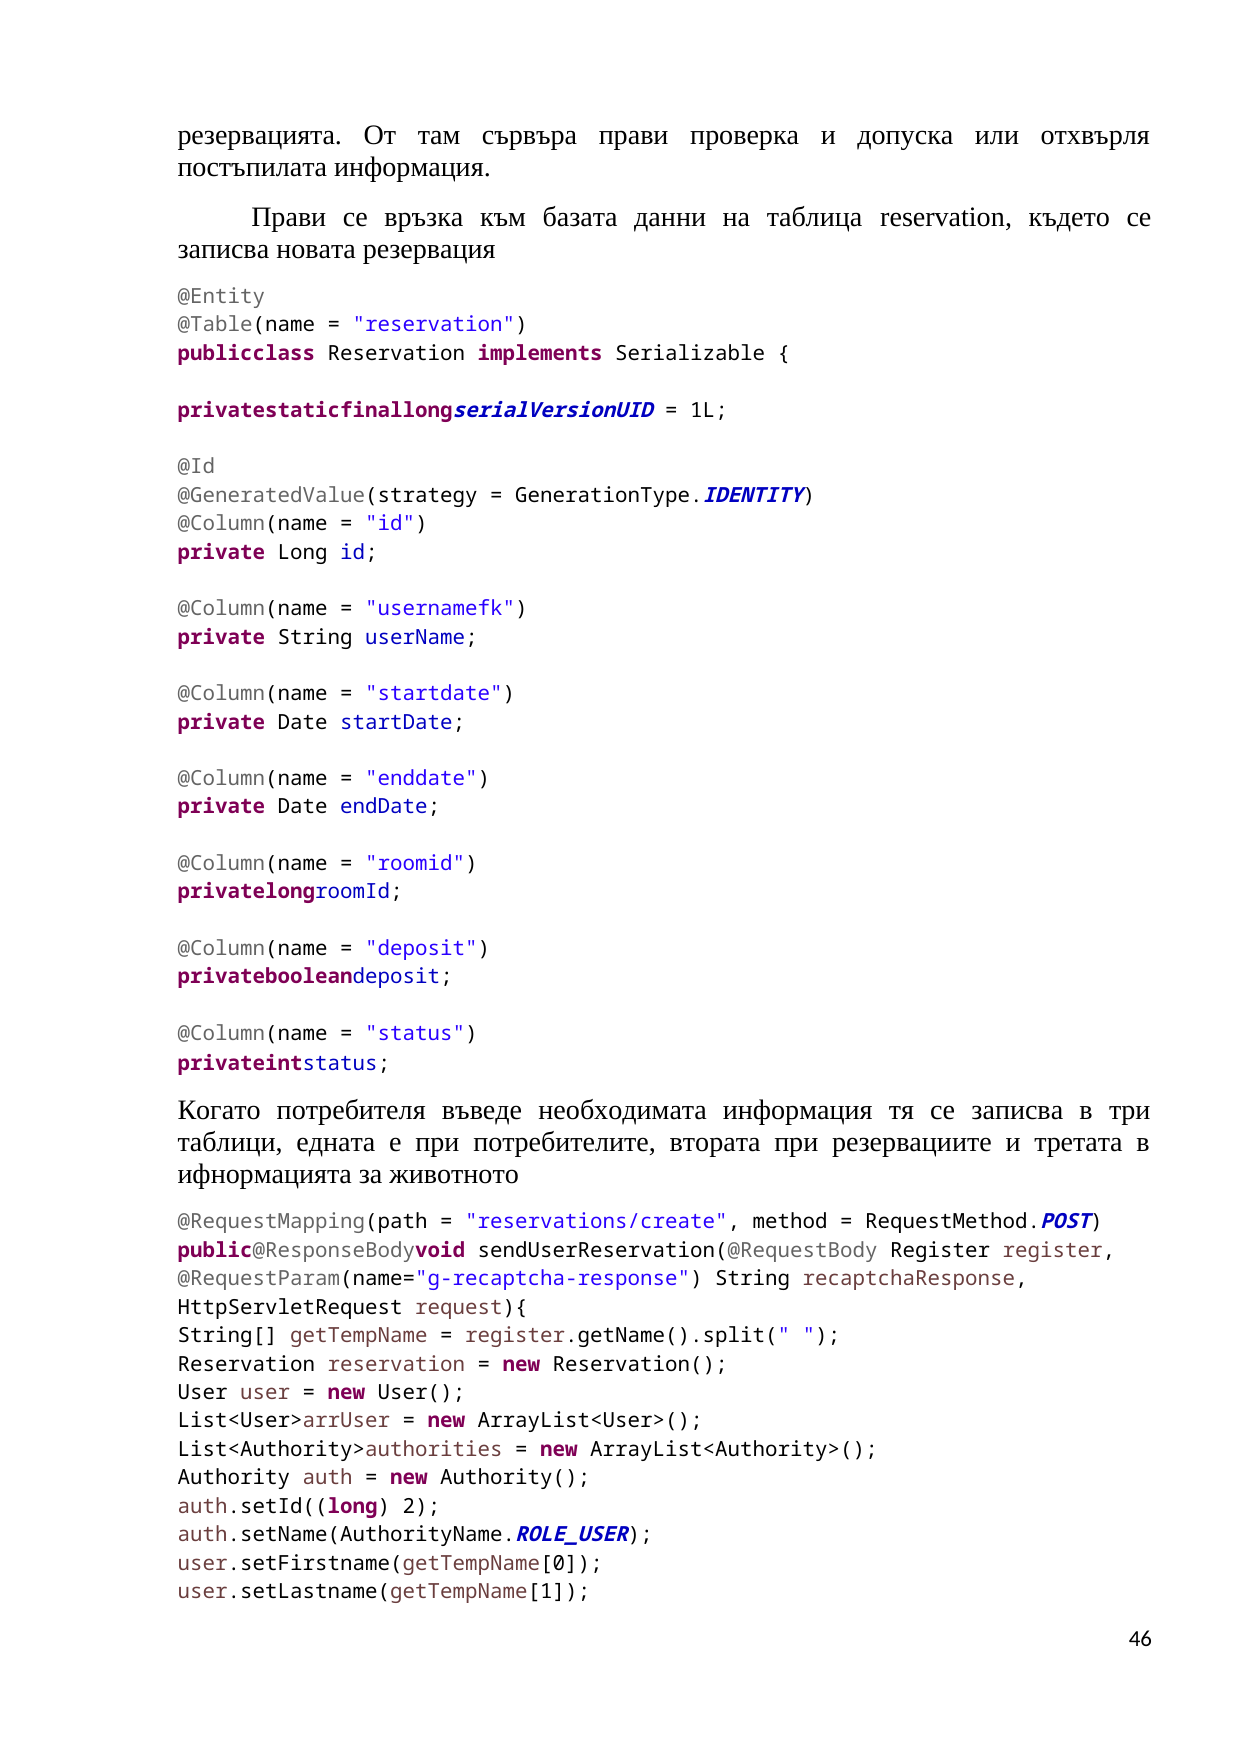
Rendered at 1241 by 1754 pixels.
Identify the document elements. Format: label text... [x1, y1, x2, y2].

text auth.setName(AuthorityName.ROLE_USER); [177, 1519, 1152, 1548]
text @Column(name = "startdate") [177, 678, 1152, 707]
text List<User>arrUser = new ArrayList<User>(); [177, 1406, 1152, 1434]
text @Column(name = "status") [177, 1018, 1152, 1046]
text publicclass Reservation implements Serializable { [177, 338, 1152, 366]
text auth.setId((long) 2); [177, 1491, 1152, 1519]
text user.setLastname(getTempName[1]); [177, 1576, 1152, 1605]
text List<Authority>authorities = new ArrayList<Authority>(); [177, 1434, 1152, 1462]
text @Column(name = "enddate") [177, 763, 1152, 792]
text @Column(name = "deposit") [177, 933, 1152, 961]
text @Table(name = "reservation") [177, 309, 1152, 338]
text private String userName; [177, 622, 1152, 650]
text String[] getTempName = register.getName().split(" "); [177, 1320, 1152, 1349]
text @Column(name = "roomid") [177, 848, 1152, 877]
text Authority auth = new Authority(); [177, 1462, 1152, 1491]
text public@ResponseBodyvoid sendUserReservation(@RequestBody Register register, @RequestParam(name="g-recaptcha-response") String recaptchaResponse, HttpServletRequest request){ [177, 1235, 1152, 1320]
text user.setFirstname(getTempName[0]); [177, 1548, 1152, 1576]
text @GeneratedValue(strategy = GenerationType.IDENTITY) [177, 480, 1152, 508]
text private Date startDate; [177, 707, 1152, 735]
text @Entity [177, 281, 1152, 309]
text privatelongroomId; [177, 877, 1152, 905]
text @RequestMapping(path = "reservations/create", method = RequestMethod.POST) [177, 1207, 1152, 1235]
text privateintstatus; [177, 1046, 1152, 1076]
text private Date endDate; [177, 792, 1152, 820]
text @Column(name = "usernamefk") [177, 593, 1152, 622]
text @Column(name = "id") [177, 508, 1152, 537]
text User user = new User(); [177, 1377, 1152, 1406]
text @Id [177, 452, 1152, 480]
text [177, 118, 1152, 183]
text Когато потребителя въведе необходимата информация тя се записва в три таблици, едната е при потребителите, втората при резервациите и третата в ифнормацията за животното [177, 1093, 1152, 1190]
text privatestaticfinallongserialVersionUID = 1L; [177, 395, 1152, 423]
text Reservation reservation = new Reservation(); [177, 1349, 1152, 1377]
text Прави се връзка към базата данни на таблица reservation, където се записва новата резервация [177, 199, 1152, 264]
text privatebooleandeposit; [177, 961, 1152, 990]
text private Long id; [177, 537, 1152, 565]
